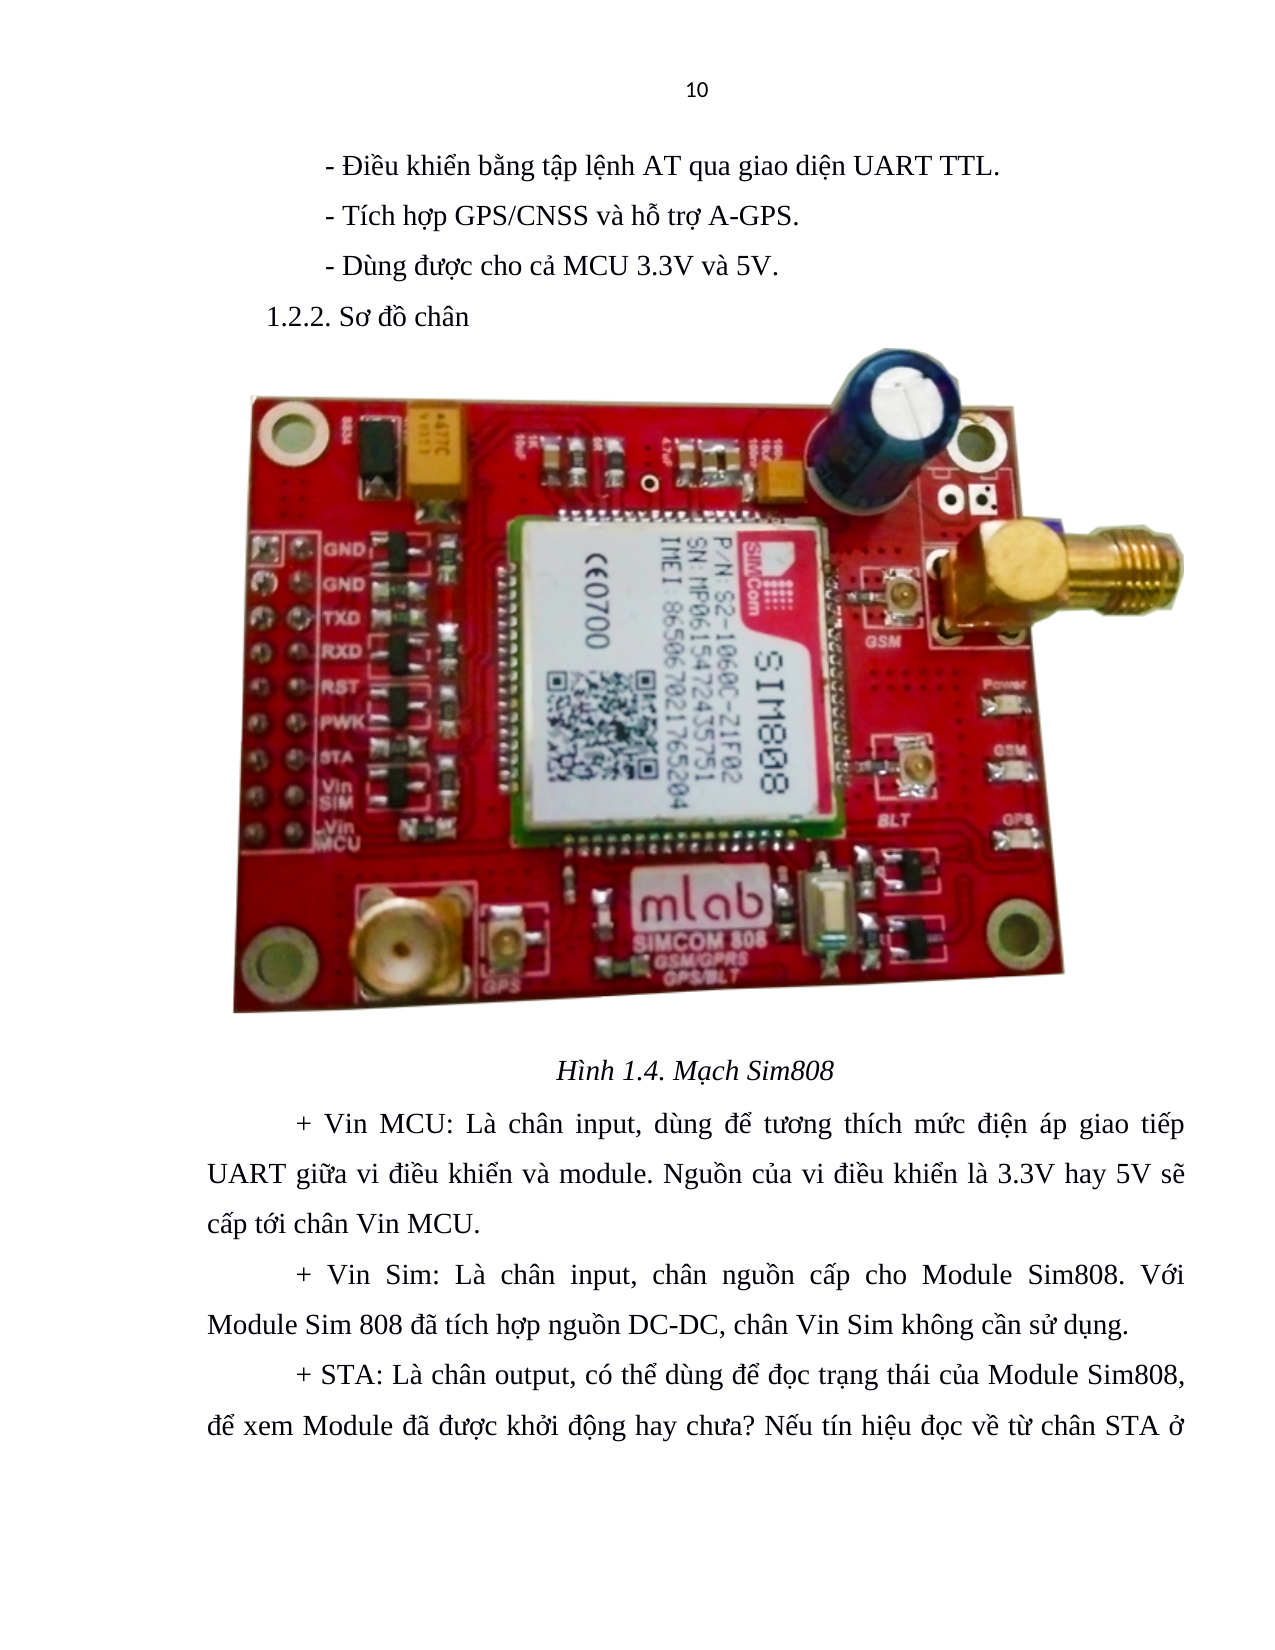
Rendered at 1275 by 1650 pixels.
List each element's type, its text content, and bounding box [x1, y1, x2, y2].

text - Tích hợp GPS/CNSS và hỗ trợ A-GPS. [207, 198, 1186, 232]
text Hình 1.4. Mạch Sim808 [207, 1053, 1186, 1087]
picture [209, 348, 1184, 1035]
text + Vin Sim: Là chân input, chân nguồn cấp cho Module Sim808. Với Module Sim 808 đã tích hợp nguồn DC-DC, chân Vin Sim không cần sử dụng. [207, 1257, 1186, 1341]
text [207, 1357, 1186, 1441]
text 1.2.2. Sơ đồ chân [207, 299, 1186, 332]
text + Vin MCU: Là chân input, dùng để tương thích mức điện áp giao tiếp UART giữa vi điều khiển và module. Nguồn của vi điều khiển là 3.3V hay 5V sẽ cấp tới chân Vin MCU. [207, 1106, 1186, 1240]
text - Điều khiển bằng tập lệnh AT qua giao diện UART TTL. [207, 148, 1186, 181]
text - Dùng được cho cả MCU 3.3V và 5V. [207, 248, 1186, 282]
